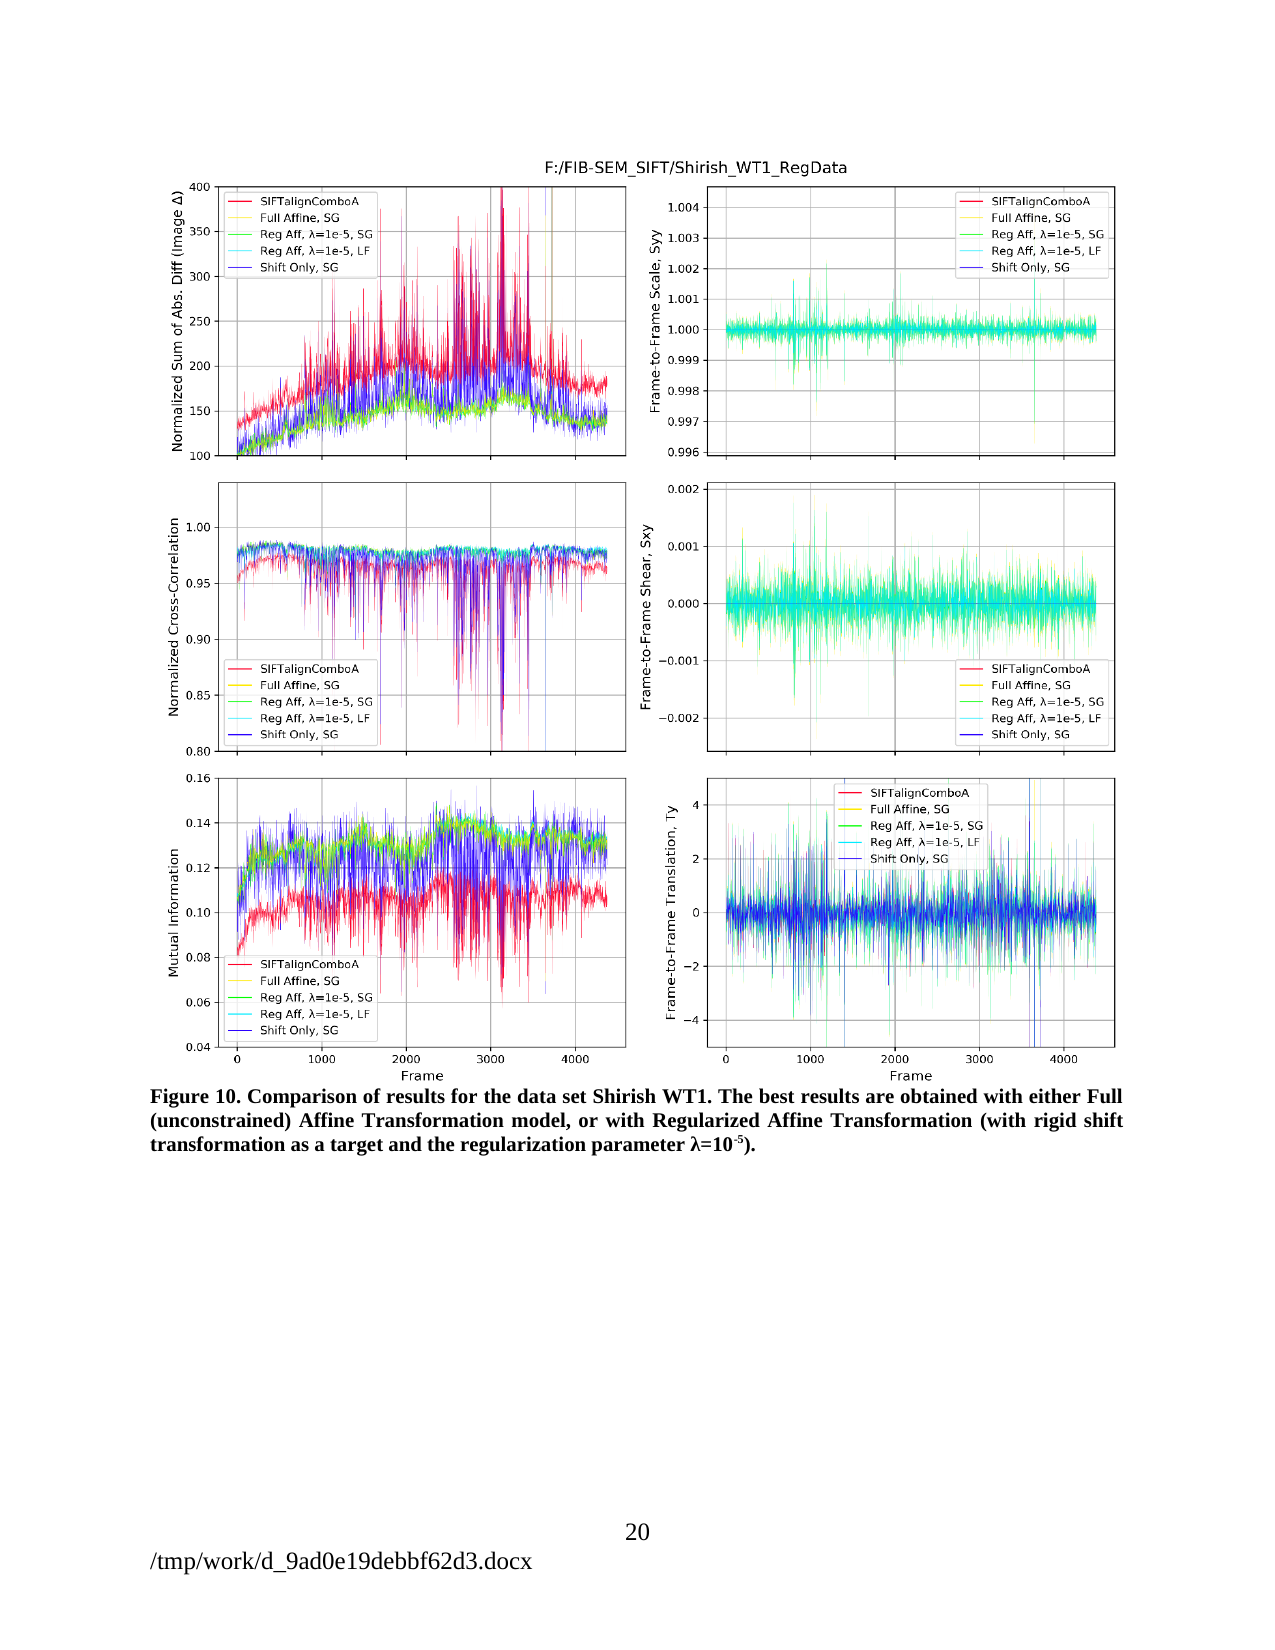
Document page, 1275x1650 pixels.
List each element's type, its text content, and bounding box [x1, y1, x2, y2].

picture [150, 150, 1124, 1084]
text Figure 10. Comparison of results for the data set Shirish WT1. The best results are obtained with either Full (unconstrained) Affine Transformation model, or with Regularized Affine Transformation (with rigid shift transformation as a target and the regularization parameter λ=10-5). [150, 1084, 1125, 1156]
